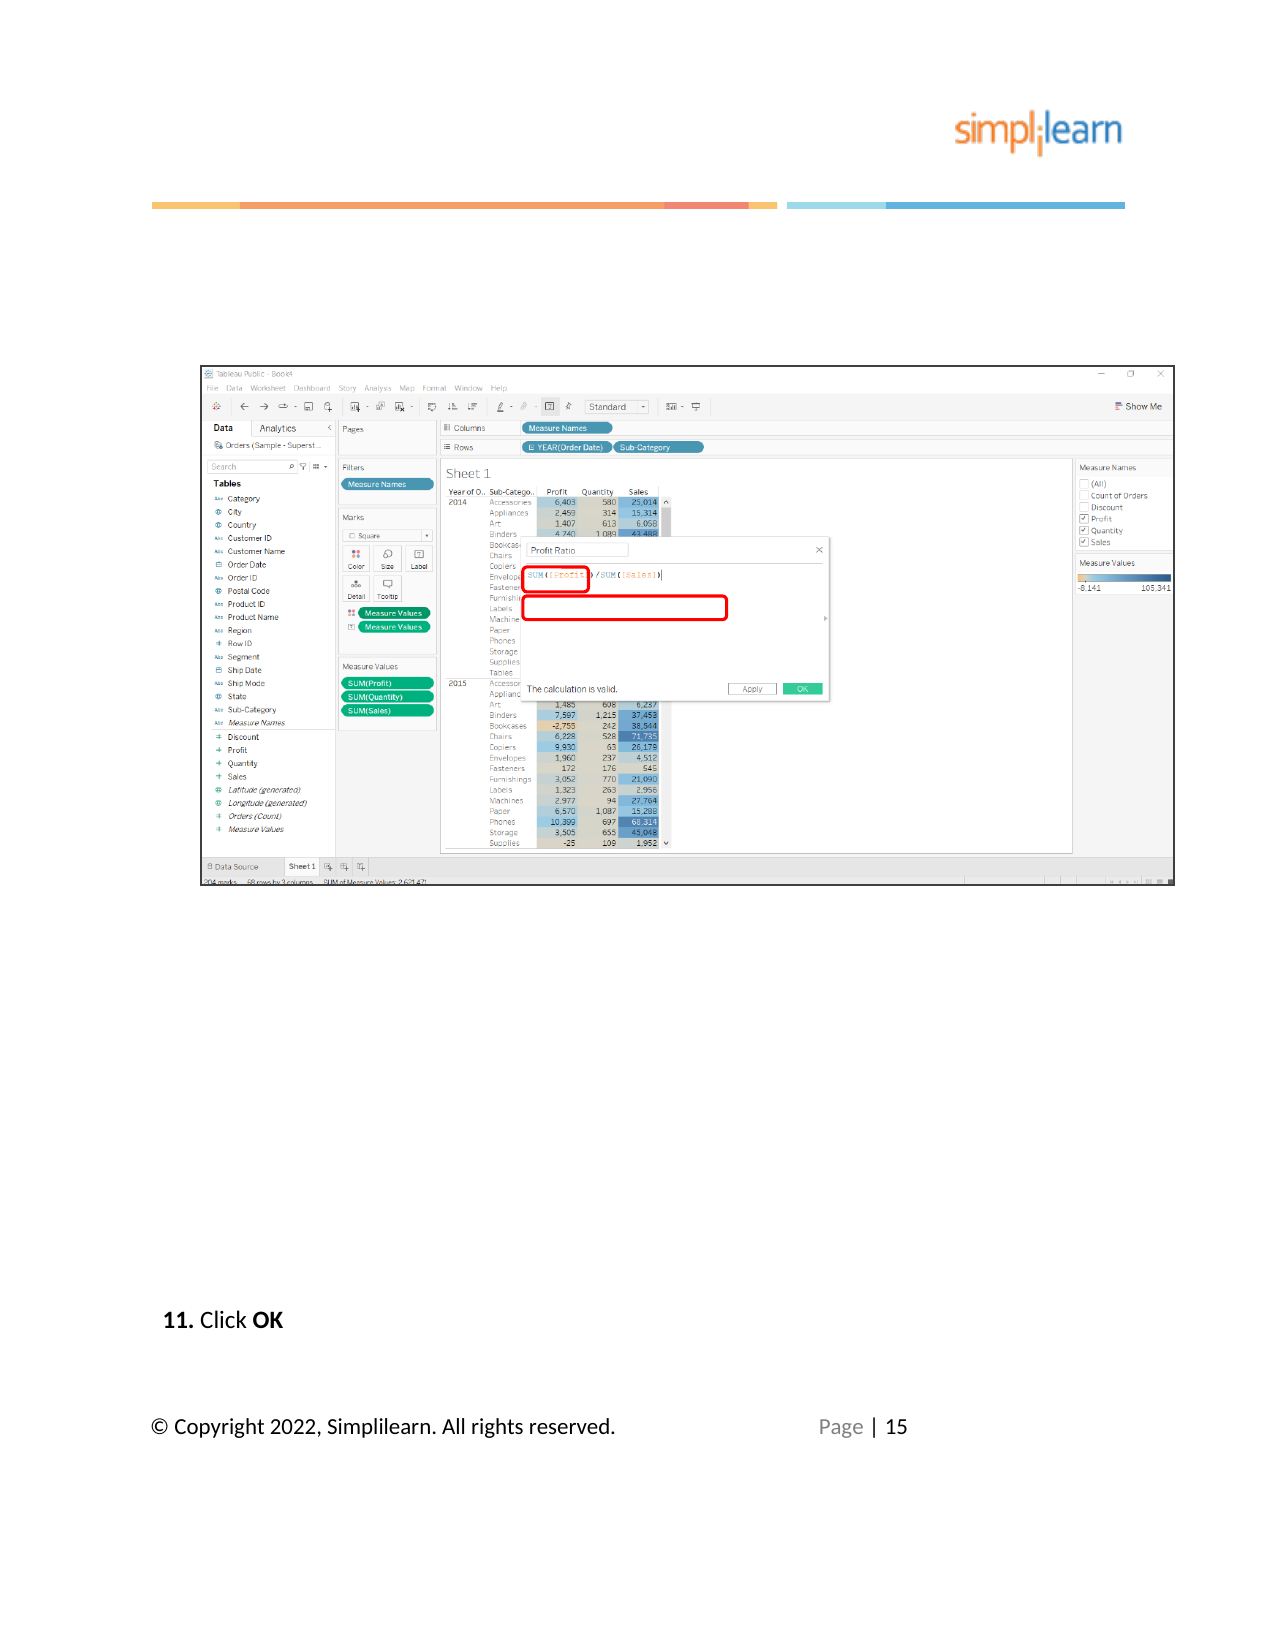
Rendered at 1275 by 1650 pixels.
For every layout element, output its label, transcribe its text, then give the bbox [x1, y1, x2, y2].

picture [202, 367, 1173, 884]
list Click OK [162, 1304, 1082, 1335]
picture [951, 102, 1125, 171]
picture [150, 201, 1125, 212]
